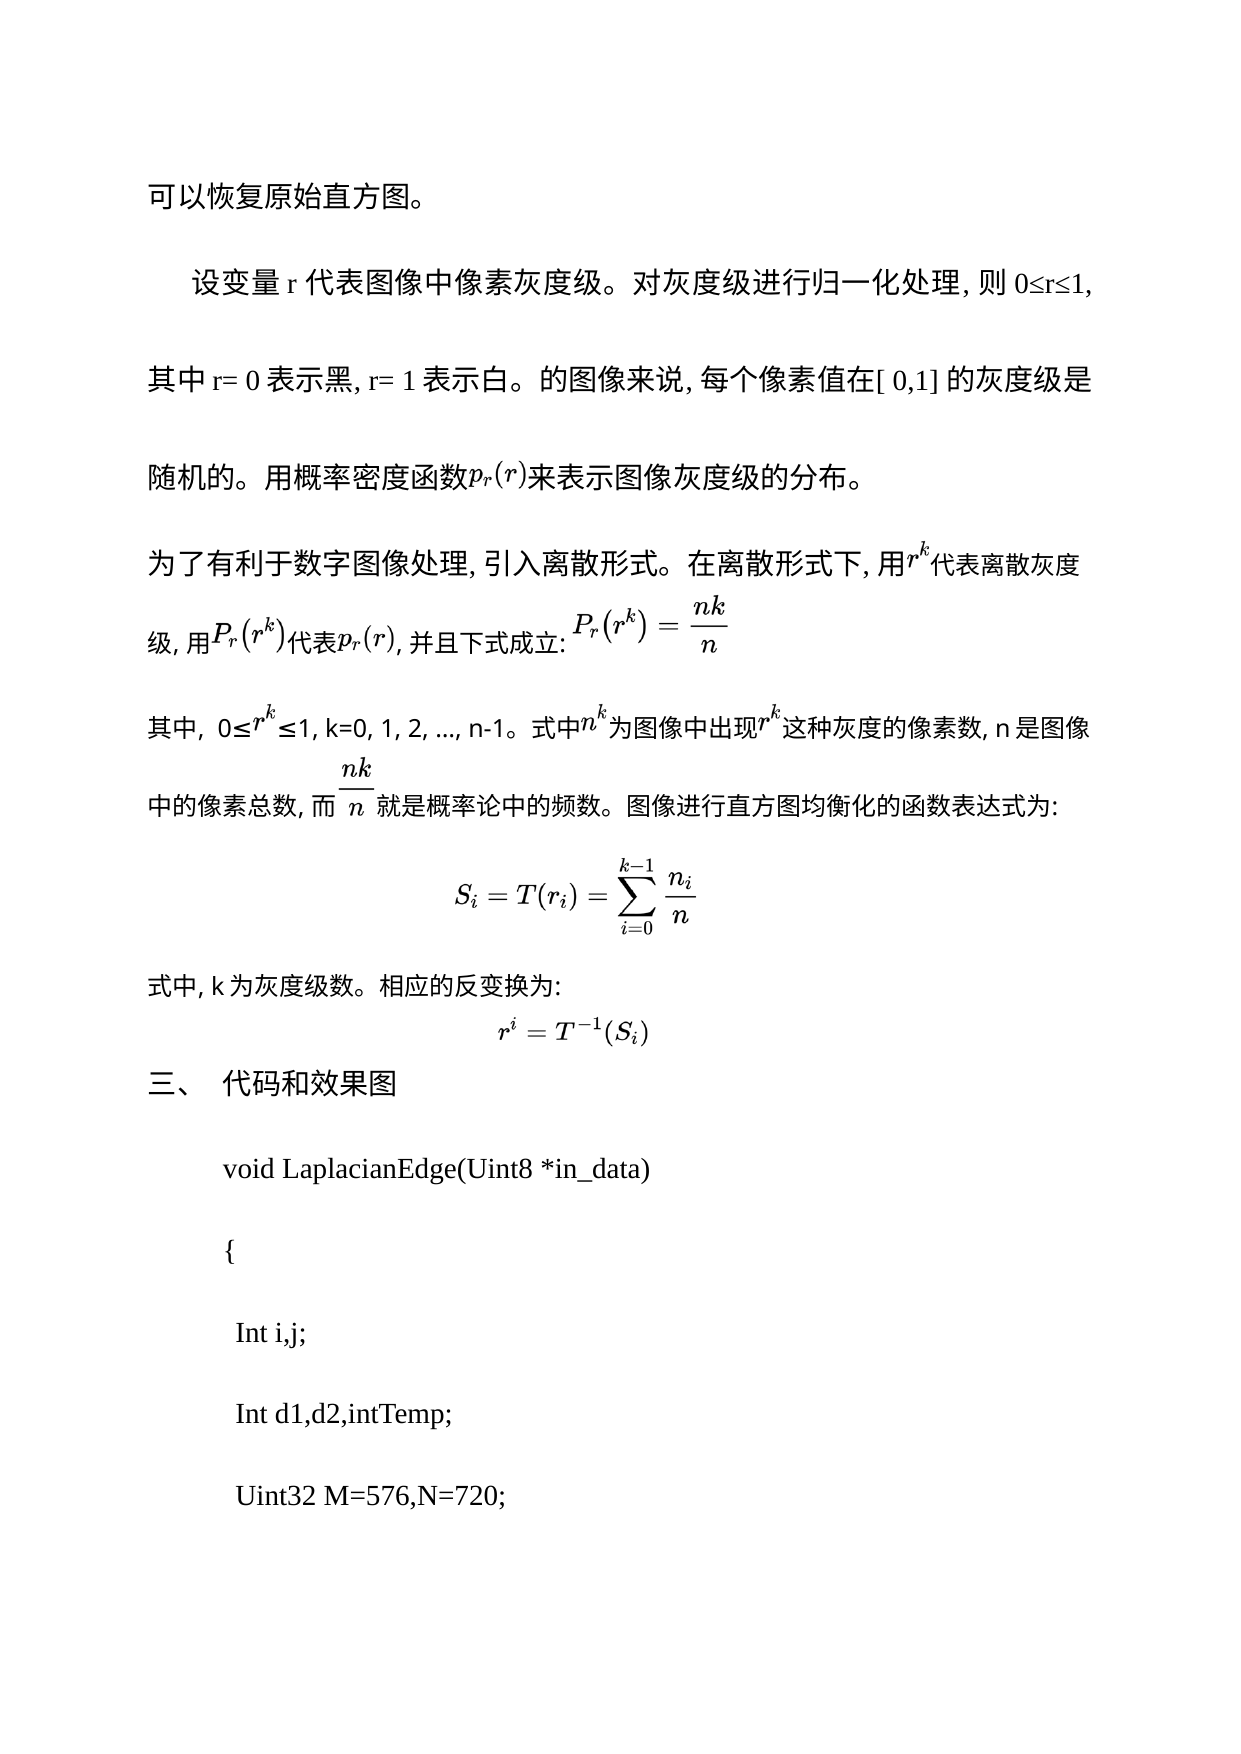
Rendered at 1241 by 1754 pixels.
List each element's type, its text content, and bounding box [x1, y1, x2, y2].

picture [757, 703, 782, 738]
picture [571, 594, 731, 653]
text { [223, 1217, 1092, 1282]
picture [468, 456, 528, 489]
text Int i,j; [223, 1299, 1092, 1364]
picture [906, 540, 930, 575]
picture [337, 621, 396, 653]
text Uint32 M=576,N=720; [223, 1462, 1092, 1527]
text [148, 162, 1092, 227]
text Int d1,d2,intTemp; [223, 1381, 1092, 1446]
text 其中, 0≤≤1, k=0, 1, 2, …, n-1。式中为图像中出现这种灰度的像素数, n是图像中的像素总数, 而就是概率论中的频数。图像进行直方图均衡化的函数表达式为: [148, 692, 1092, 854]
text 为了有利于数字图像处理, 引入离散形式。在离散形式下, 用代表离散灰度级, 用代表, 并且下式成立: [148, 529, 1092, 692]
picture [210, 616, 288, 653]
text 设变量r 代表图像中像素灰度级。对灰度级进行归一化处理, 则0≤r≤1, 其中r= 0表示黑, r= 1表示白。的图像来说, 每个像素值在[ 0,1] 的灰度级是随机的。用概率密度函数来表示图像灰度级的分布。 [148, 248, 1092, 508]
picture [252, 703, 277, 738]
list 代码和效果图 [148, 1049, 1092, 1114]
picture [453, 854, 699, 939]
picture [497, 1016, 650, 1047]
text 式中, k为灰度级数。相应的反变换为: [148, 952, 1092, 1017]
picture [335, 756, 377, 816]
text void LaplacianEdge(Uint8 *in_data) [223, 1135, 1092, 1200]
picture [581, 703, 608, 738]
